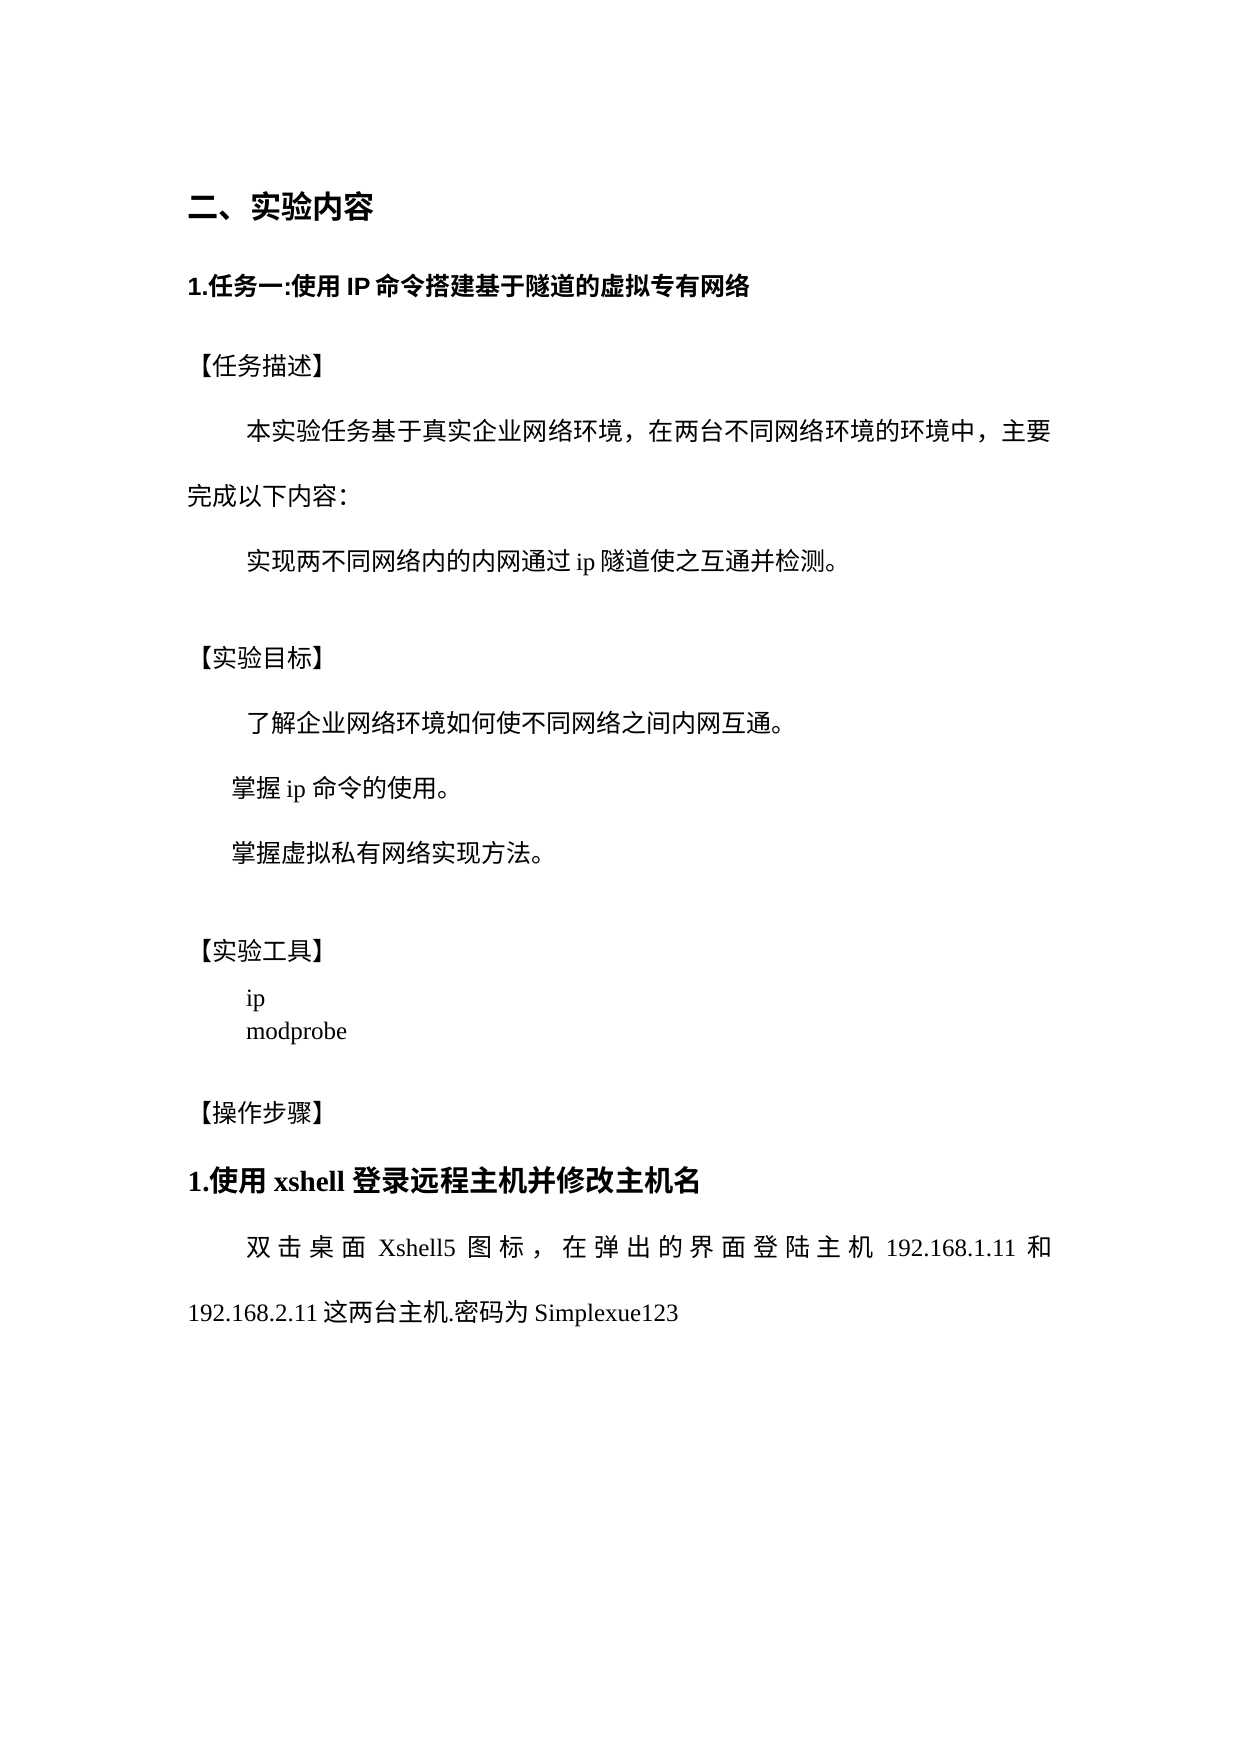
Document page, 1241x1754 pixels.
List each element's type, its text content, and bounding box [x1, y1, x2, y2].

text 本实验任务基于真实企业网络环境，在两台不同网络环境的环境中，主要完成以下内容： [187, 397, 1053, 527]
subtitle 二、实验内容 [187, 172, 1053, 237]
text ip [187, 982, 1053, 1014]
text 了解企业网络环境如何使不同网络之间内网互通。 掌握ip 命令的使用。 掌握虚拟私有网络实现方法。 [187, 689, 1053, 884]
text 实现两不同网络内的内网通过ip隧道使之互通并检测。 [187, 527, 1053, 592]
subtitle 1.使用xshell 登录远程主机并修改主机名 [187, 1146, 1053, 1211]
subtitle 1.任务一:使用IP命令搭建基于隧道的虚拟专有网络 [187, 252, 1053, 317]
text 【实验目标】 [187, 624, 1053, 689]
text 【实验工具】 [187, 917, 1053, 982]
text 双击桌面Xshell5图标，在弹出的界面登陆主机192.168.1.11和192.168.2.11这两台主机.密码为Simplexue123 [187, 1213, 1053, 1343]
text 【操作步骤】 [187, 1079, 1053, 1144]
text modprobe [187, 1014, 1053, 1047]
text 【任务描述】 [187, 332, 1053, 397]
